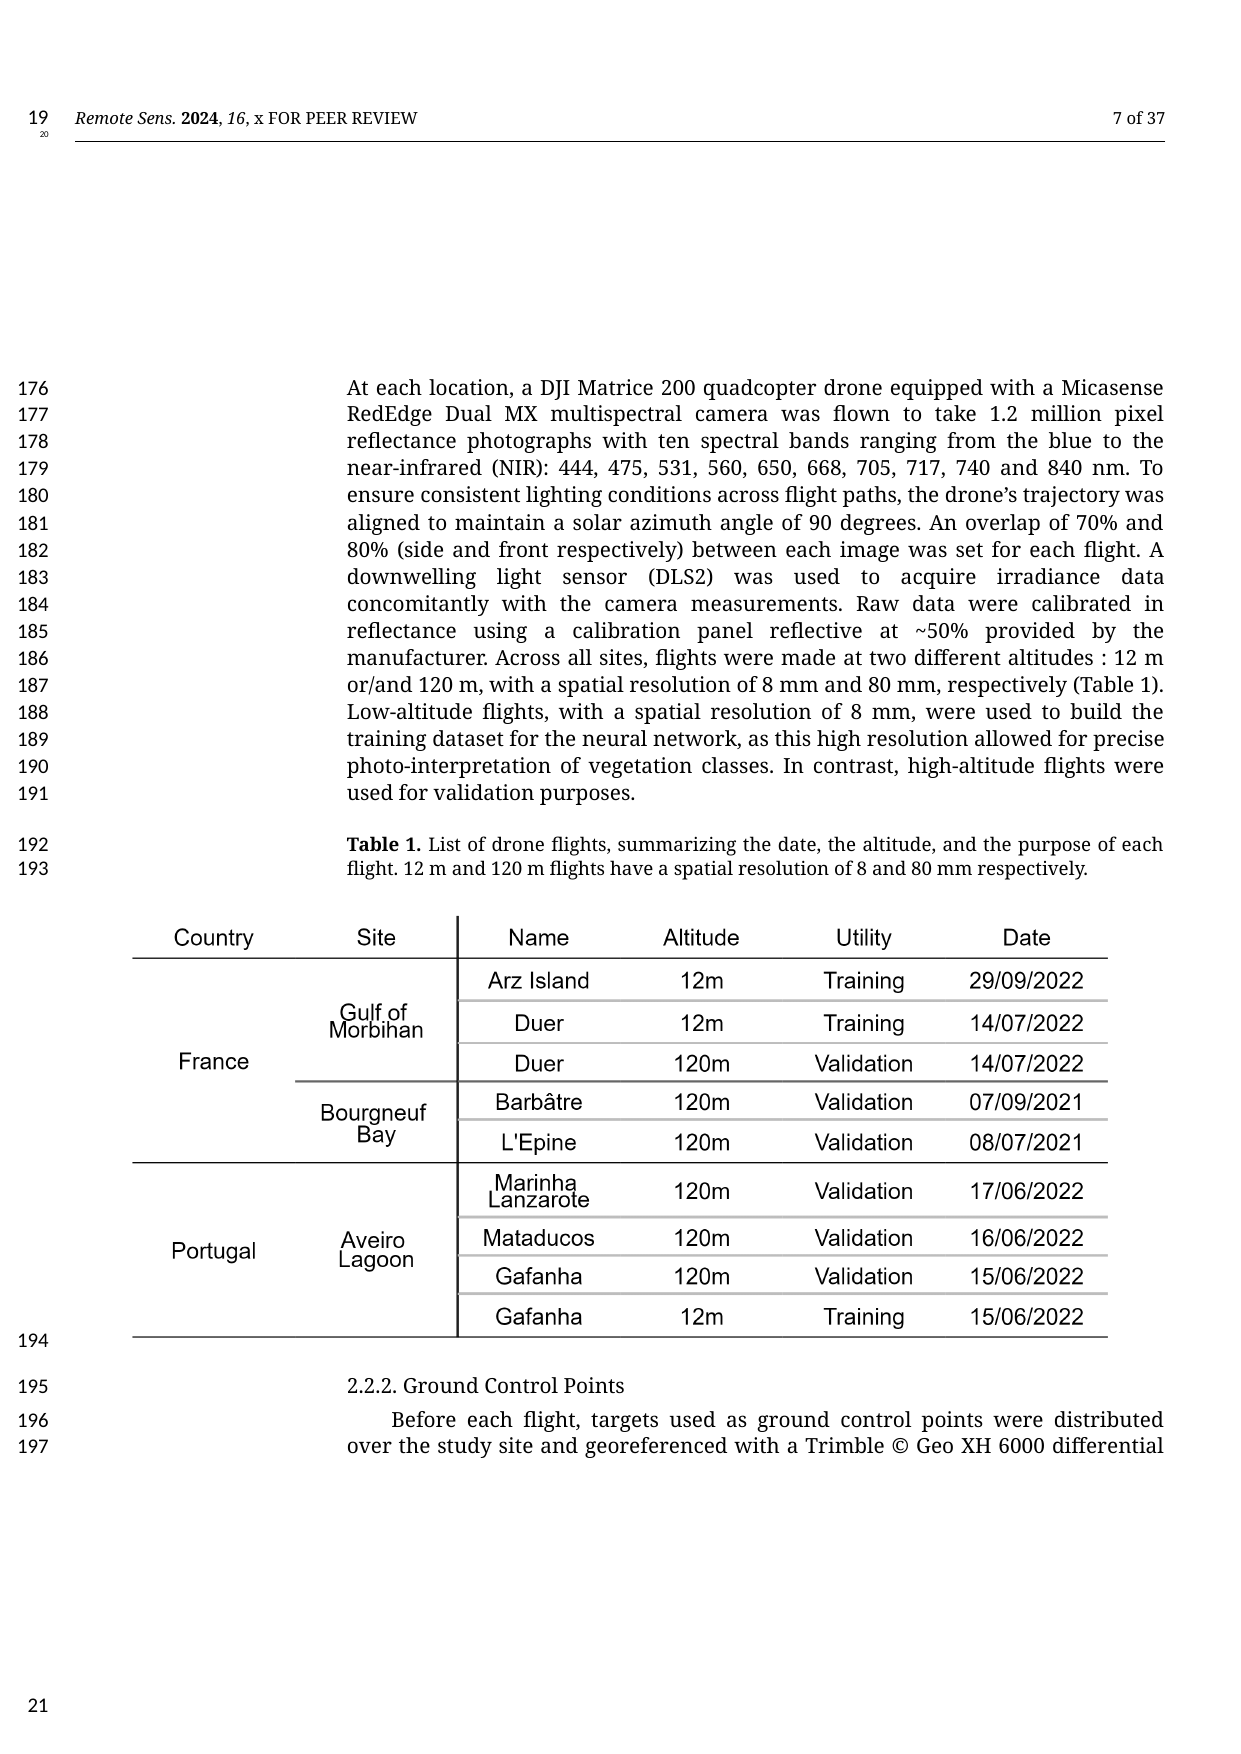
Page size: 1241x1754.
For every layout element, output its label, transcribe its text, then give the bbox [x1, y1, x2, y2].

text Table 1. List of drone flights, summarizing the date, the altitude, and the purpose of each flight. 12 m and 120 m flights have a spatial resolution of 8 and 80 mm respectively. [347, 832, 1165, 880]
subtitle 2.2.2. Ground Control Points [347, 1372, 1165, 1399]
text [347, 1405, 1165, 1459]
picture [122, 905, 1118, 1348]
text At each location, a DJI Matrice 200 quadcopter drone equipped with a Micasense RedEdge Dual MX multispectral camera was flown to take 1.2 million pixel reflectance photographs with ten spectral bands ranging from the blue to the near-infrared (NIR): 444, 475, 531, 560, 650, 668, 705, 717, 740 and 840 nm. To ensure consistent lighting conditions across flight paths, the drone’s trajectory was aligned to maintain a solar azimuth angle of 90 degrees. An overlap of 70% and 80% (side and front respectively) between each image was set for each flight. A downwelling light sensor (DLS2) was used to acquire irradiance data concomitantly with the camera measurements. Raw data were calibrated in reflectance using a calibration panel reflective at ~50% provided by the manufacturer. Across all sites, flights were made at two different altitudes : 12 m or/and 120 m, with a spatial resolution of 8 mm and 80 mm, respectively (Table 1). Low-altitude flights, with a spatial resolution of 8 mm, were used to build the training dataset for the neural network, as this high resolution allowed for precise photo-interpretation of vegetation classes. In contrast, high-altitude flights were used for validation purposes. [347, 374, 1165, 807]
